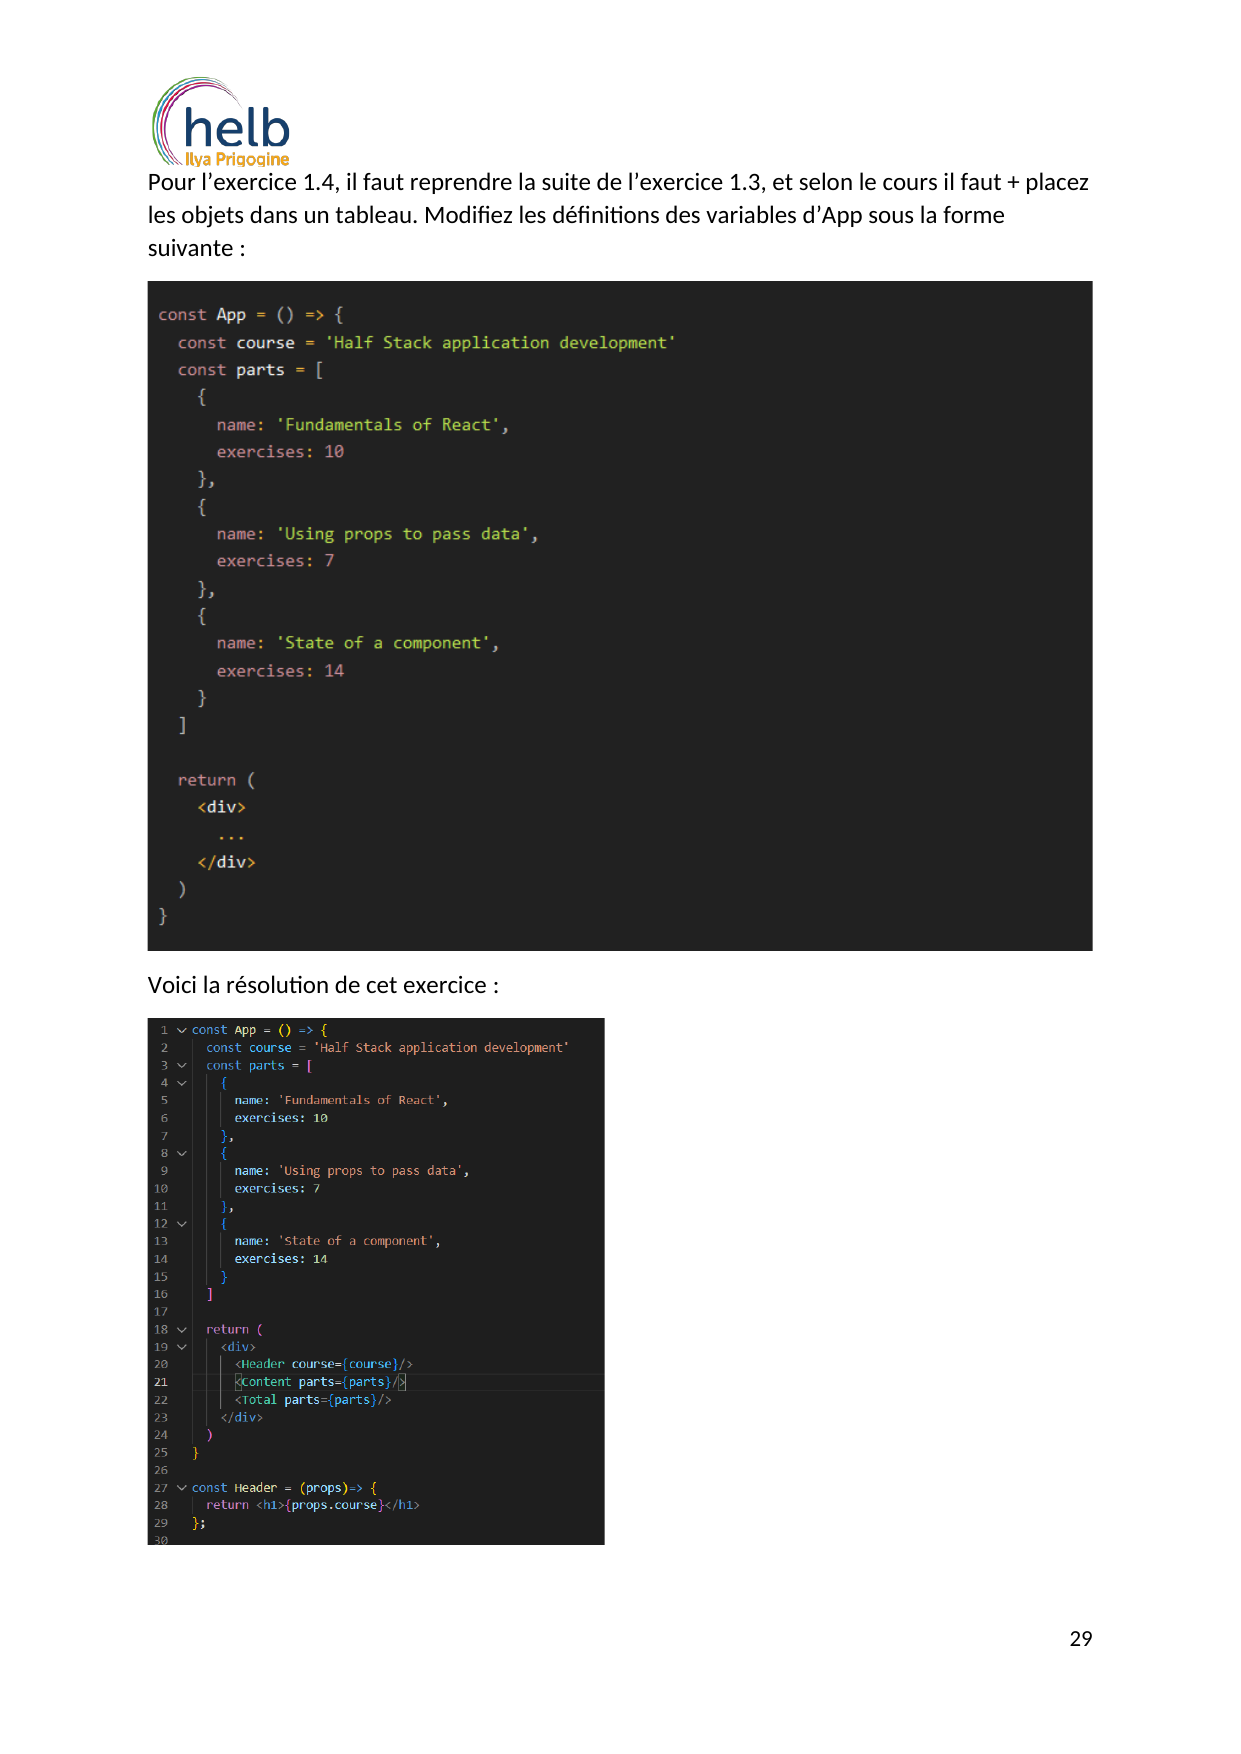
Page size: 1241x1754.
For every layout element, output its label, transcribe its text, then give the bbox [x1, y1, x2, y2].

picture [147, 73, 296, 167]
picture [147, 281, 1093, 951]
text Pour l’exercice 1.4, il faut reprendre la suite de l’exercice 1.3, et selon le cours il faut + placez les objets dans un tableau. Modifiez les définitions des variables d’App sous la forme suivante : [148, 166, 1092, 263]
picture [147, 1018, 605, 1545]
text Voici la résolution de cet exercice : [148, 969, 1092, 1000]
